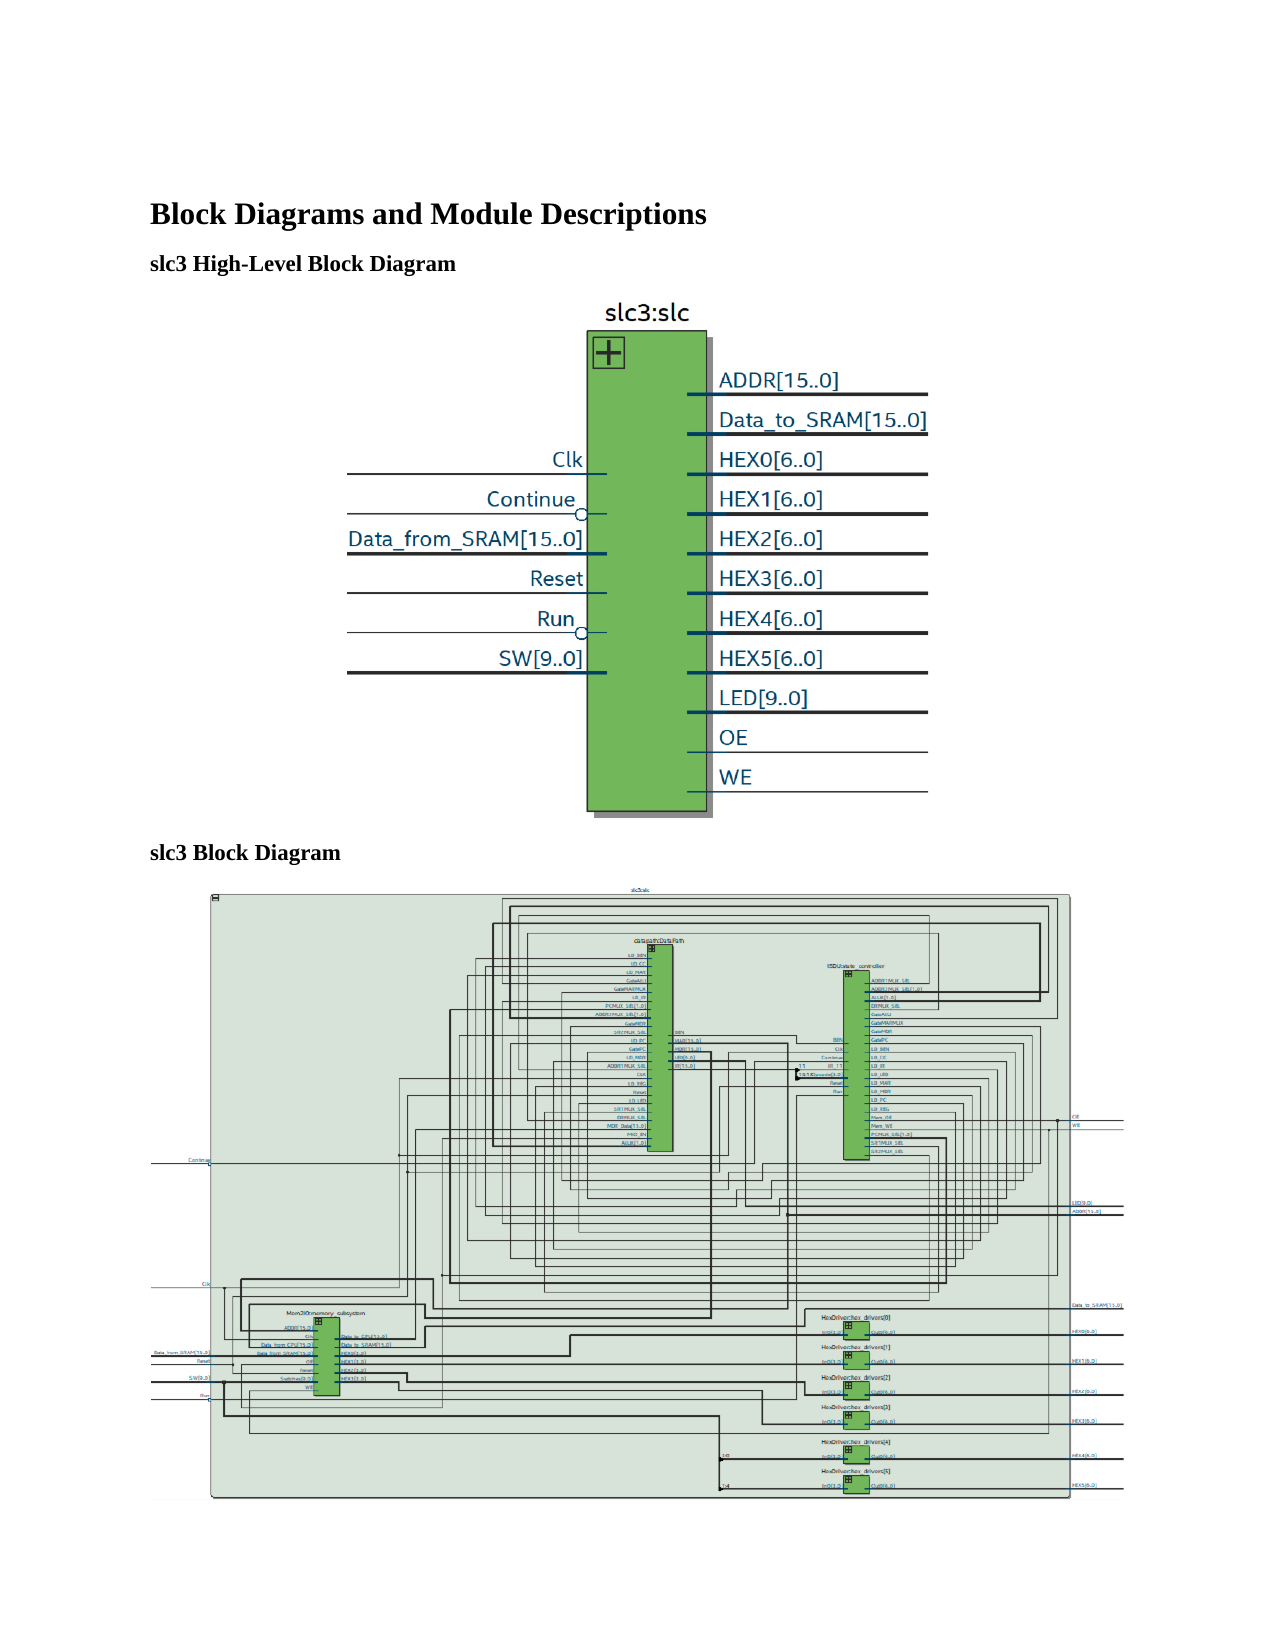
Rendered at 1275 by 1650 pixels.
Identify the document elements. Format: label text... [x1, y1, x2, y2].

picture [151, 884, 1124, 1500]
text Block Diagrams and Module Descriptions [150, 195, 1125, 231]
picture [347, 295, 929, 821]
text slc3 High-Level Block Diagram [150, 251, 1125, 277]
text slc3 Block Diagram [150, 839, 1125, 866]
